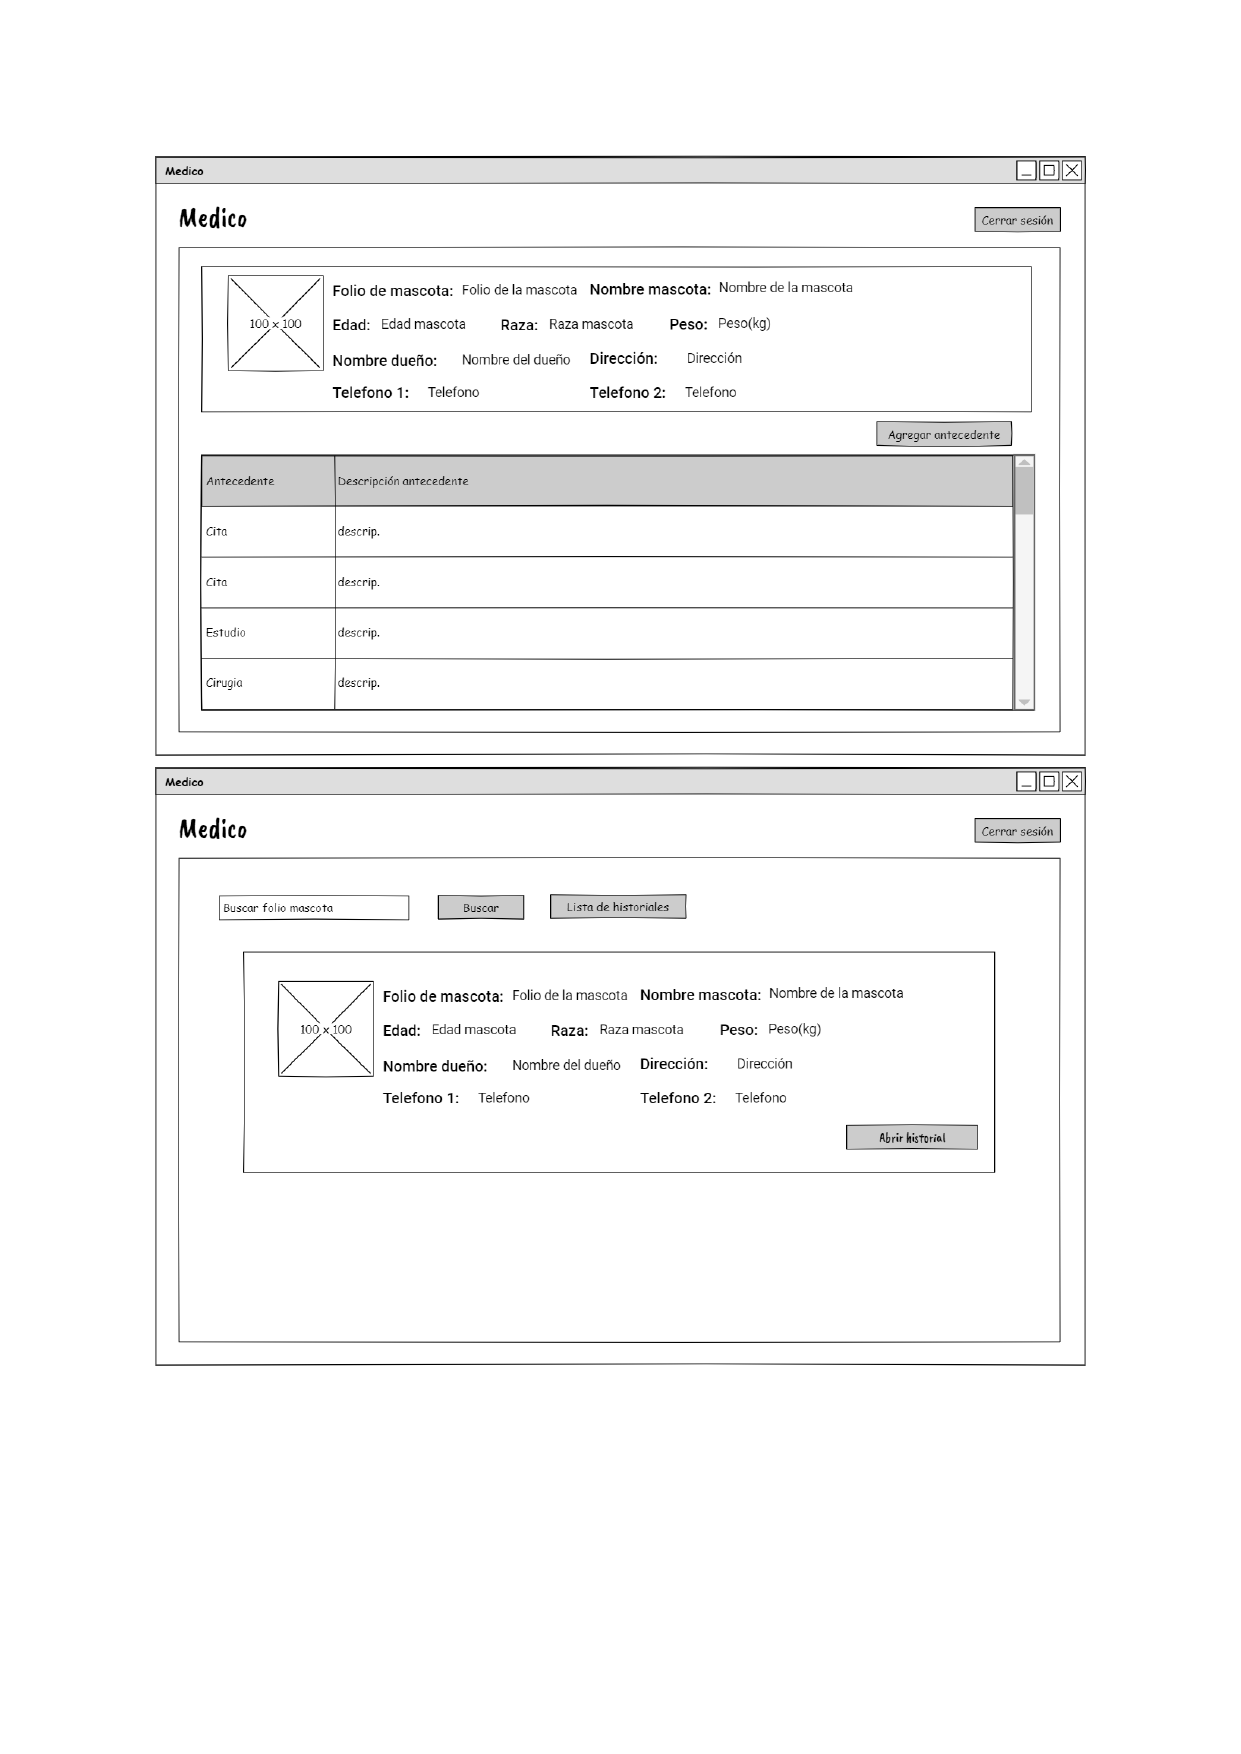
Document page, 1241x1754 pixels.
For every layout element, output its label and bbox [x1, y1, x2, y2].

picture [150, 150, 1091, 757]
picture [150, 760, 1091, 1367]
